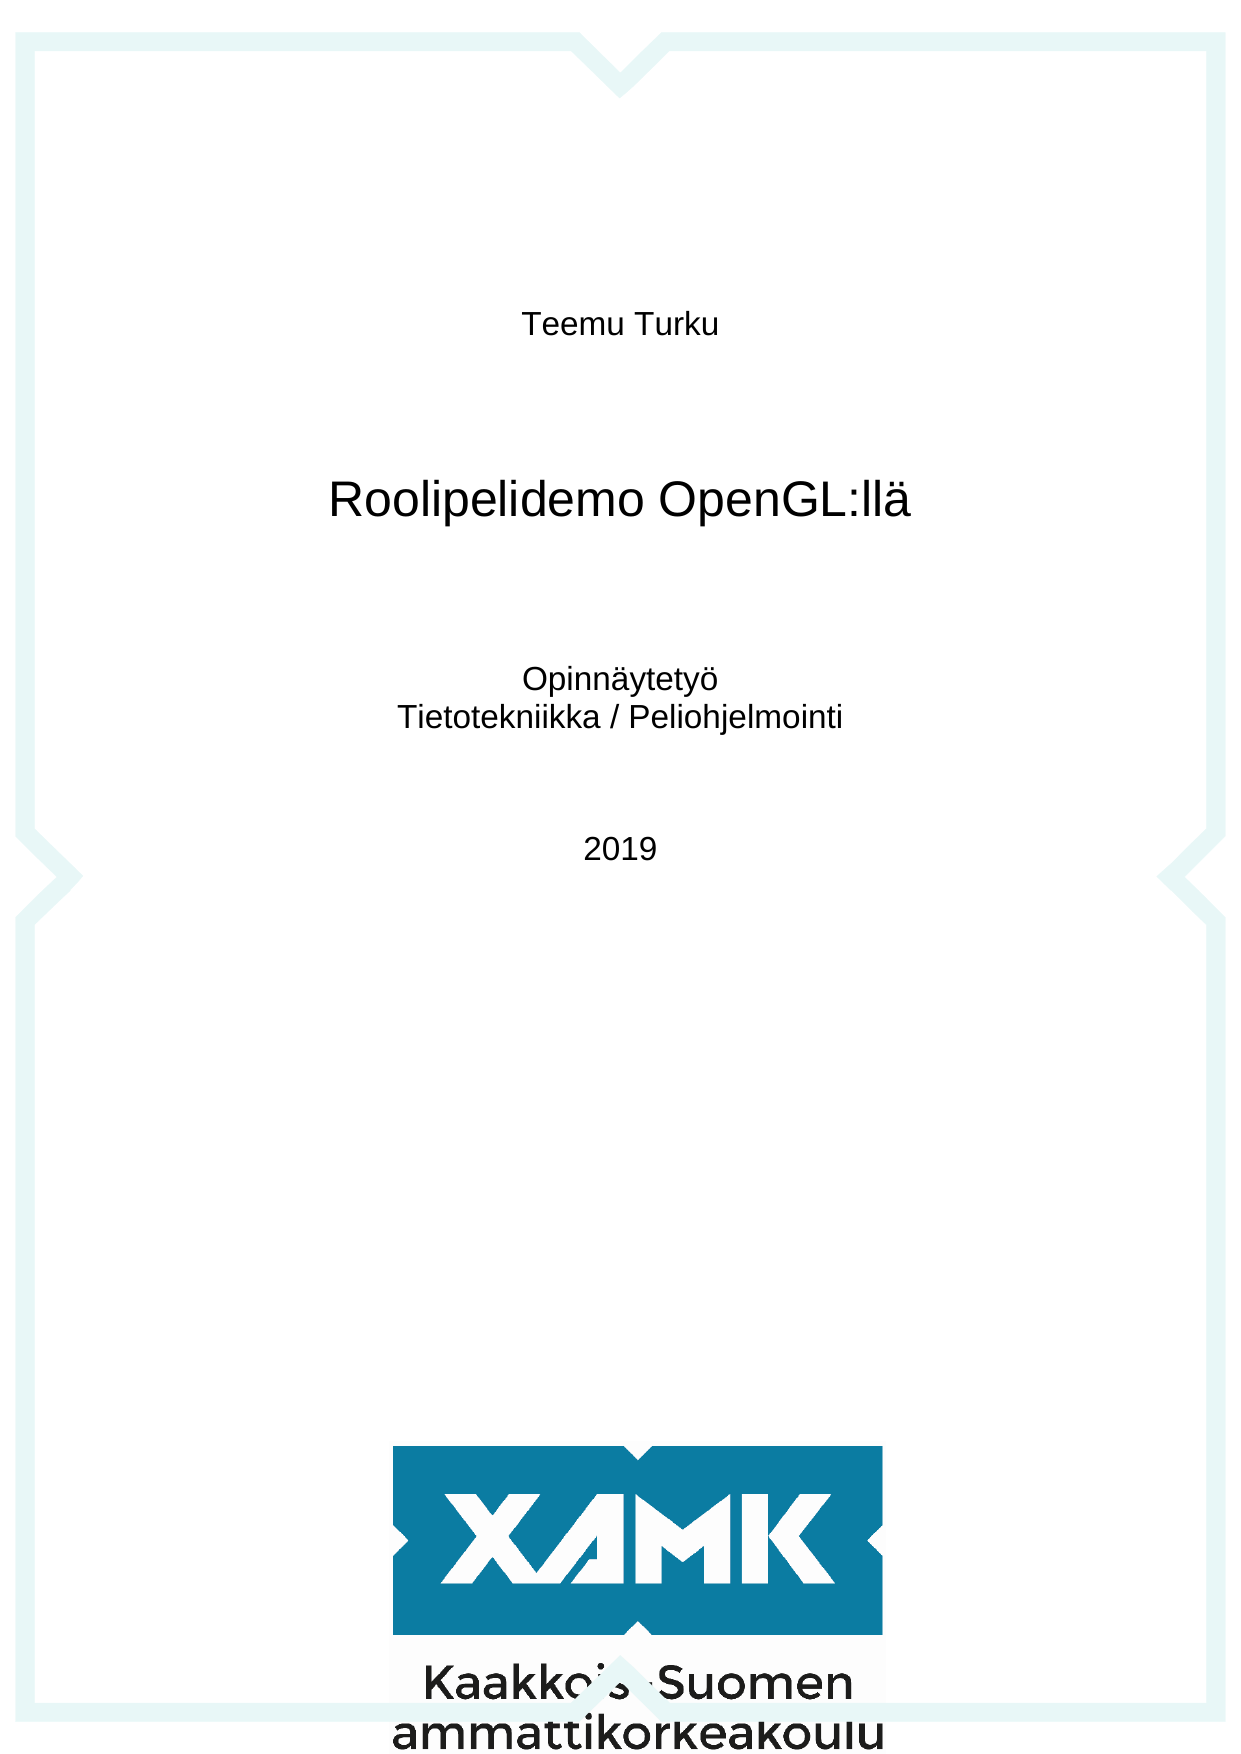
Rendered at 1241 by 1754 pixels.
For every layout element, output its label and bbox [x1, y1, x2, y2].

picture [388, 1441, 887, 1702]
picture [388, 1683, 887, 1754]
